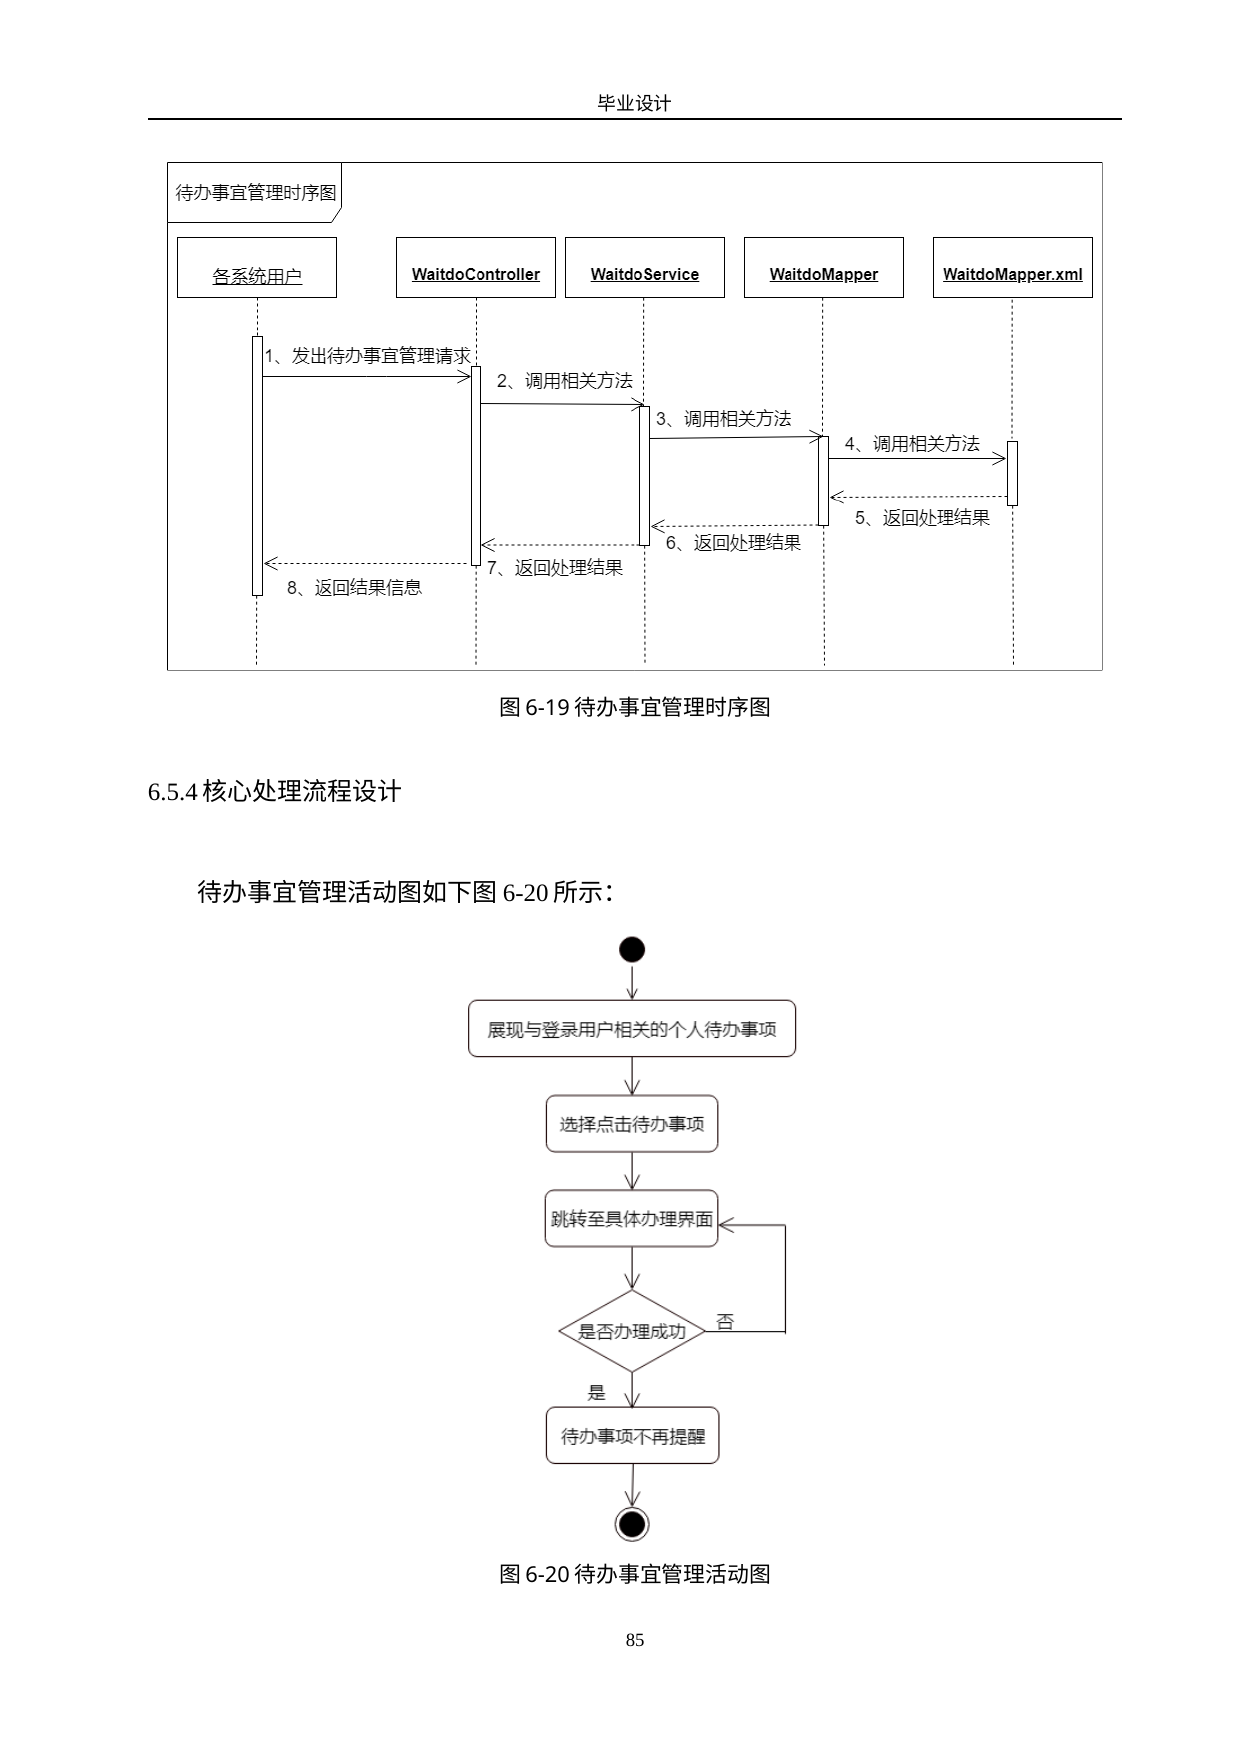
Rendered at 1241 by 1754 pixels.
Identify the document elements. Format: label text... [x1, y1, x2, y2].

picture [166, 162, 1103, 671]
text 待办事宜管理活动图如下图6-20所示： [148, 858, 1122, 923]
picture [467, 931, 803, 1543]
subtitle 6.5.4核心处理流程设计 [148, 757, 1122, 822]
text 图6-20待办事宜管理活动图 [148, 1557, 1122, 1589]
text 图6-19待办事宜管理时序图 [148, 689, 1122, 722]
